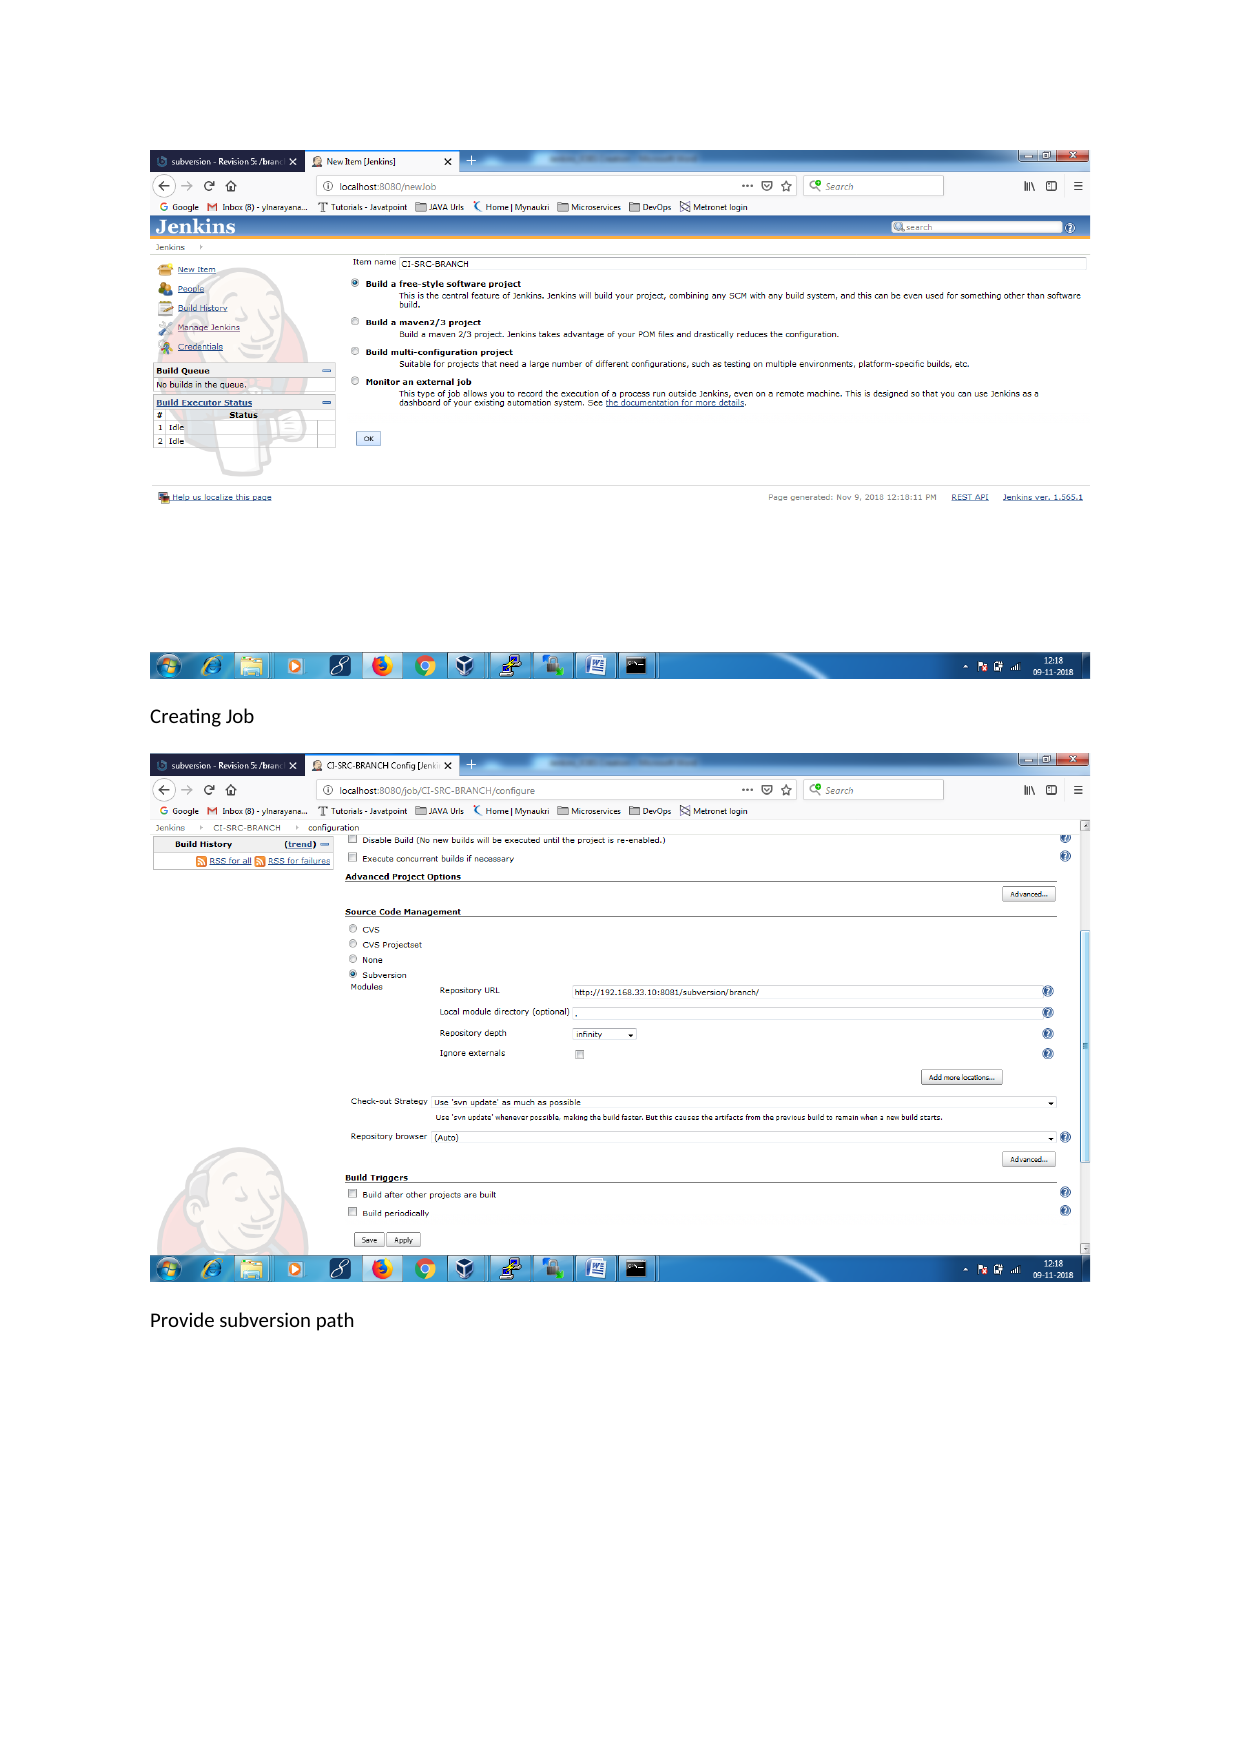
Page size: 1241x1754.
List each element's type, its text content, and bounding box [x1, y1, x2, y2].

text Provide subversion path [150, 1307, 1090, 1332]
picture [150, 150, 1091, 679]
picture [150, 753, 1091, 1282]
text Creating Job [150, 703, 1090, 729]
